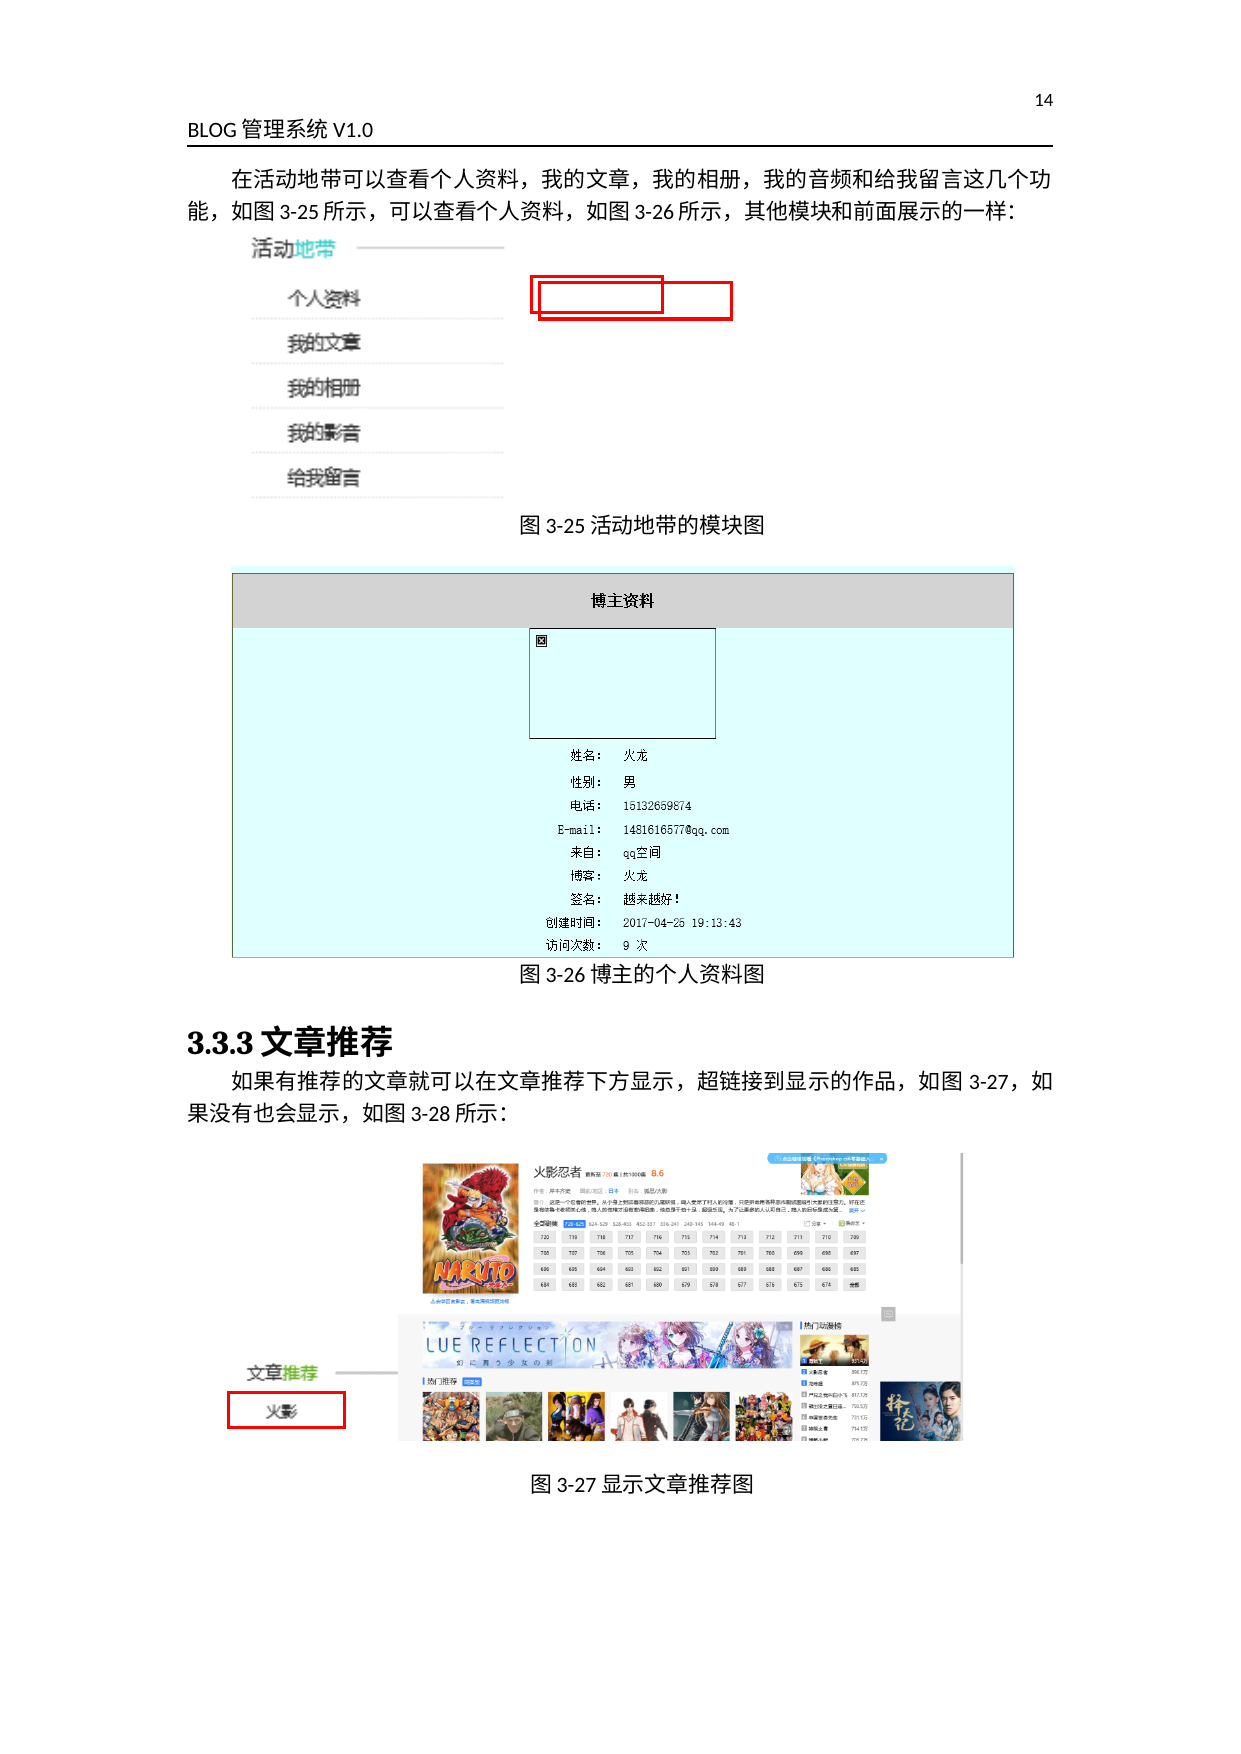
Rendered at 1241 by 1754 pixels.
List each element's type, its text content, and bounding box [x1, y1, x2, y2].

text 3.3.3文章推荐 [187, 1016, 1053, 1064]
picture [231, 1153, 964, 1441]
text 图3-27显示文章推荐图 [187, 1467, 1053, 1499]
picture [231, 225, 505, 508]
text 图3-25活动地带的模块图 [187, 508, 1053, 540]
text 图3-26博主的个人资料图 [187, 957, 1053, 989]
text 如果有推荐的文章就可以在文章推荐下方显示，超链接到显示的作品，如图3-27，如果没有也会显示，如图3-28所示： [187, 1064, 1053, 1127]
text 在活动地带可以查看个人资料，我的文章，我的相册，我的音频和给我留言这几个功能，如图3-25所示，可以查看个人资料，如图3-26所示，其他模块和前面展示的一样： [187, 162, 1053, 225]
picture [231, 566, 1015, 958]
picture [231, 1394, 343, 1426]
